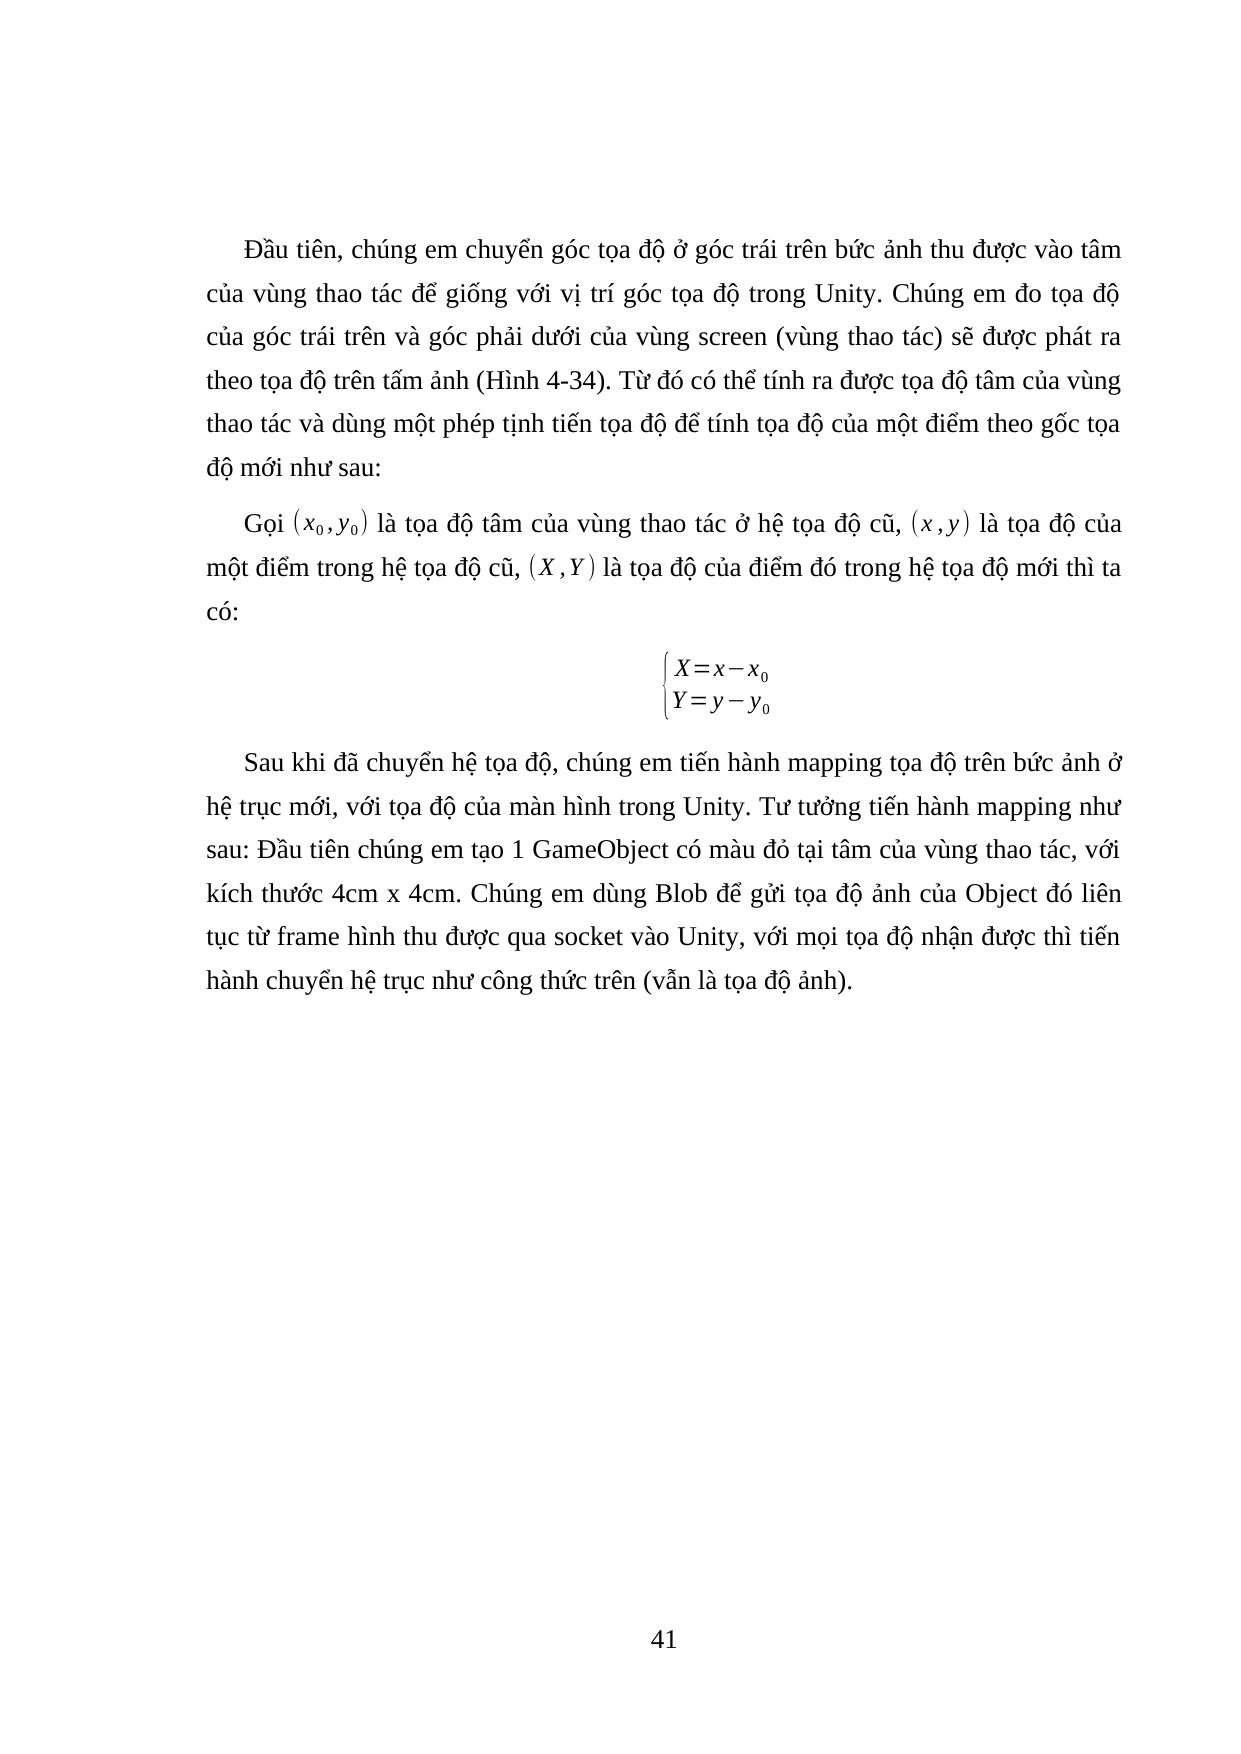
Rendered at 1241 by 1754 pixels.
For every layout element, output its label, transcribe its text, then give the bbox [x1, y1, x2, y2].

text Gọi là tọa độ tâm của vùng thao tác ở hệ tọa độ cũ, là tọa độ của một điểm trong hệ tọa độ cũ, là tọa độ của điểm đó trong hệ tọa độ mới thì ta có: [206, 507, 1122, 626]
text Sau khi đã chuyển hệ tọa độ, chúng em tiến hành mapping tọa độ trên bức ảnh ở hệ trục mới, với tọa độ của màn hình trong Unity. Tư tưởng tiến hành mapping như sau: Đầu tiên chúng em tạo 1 GameObject có màu đỏ tại tâm của vùng thao tác, với kích thước 4cm x 4cm. Chúng em dùng Blob để gửi tọa độ ảnh của Object đó liên tục từ frame hình thu được qua socket vào Unity, với mọi tọa độ nhận được thì tiến hành chuyển hệ trục như công thức trên (vẫn là tọa độ ảnh). [206, 746, 1122, 995]
